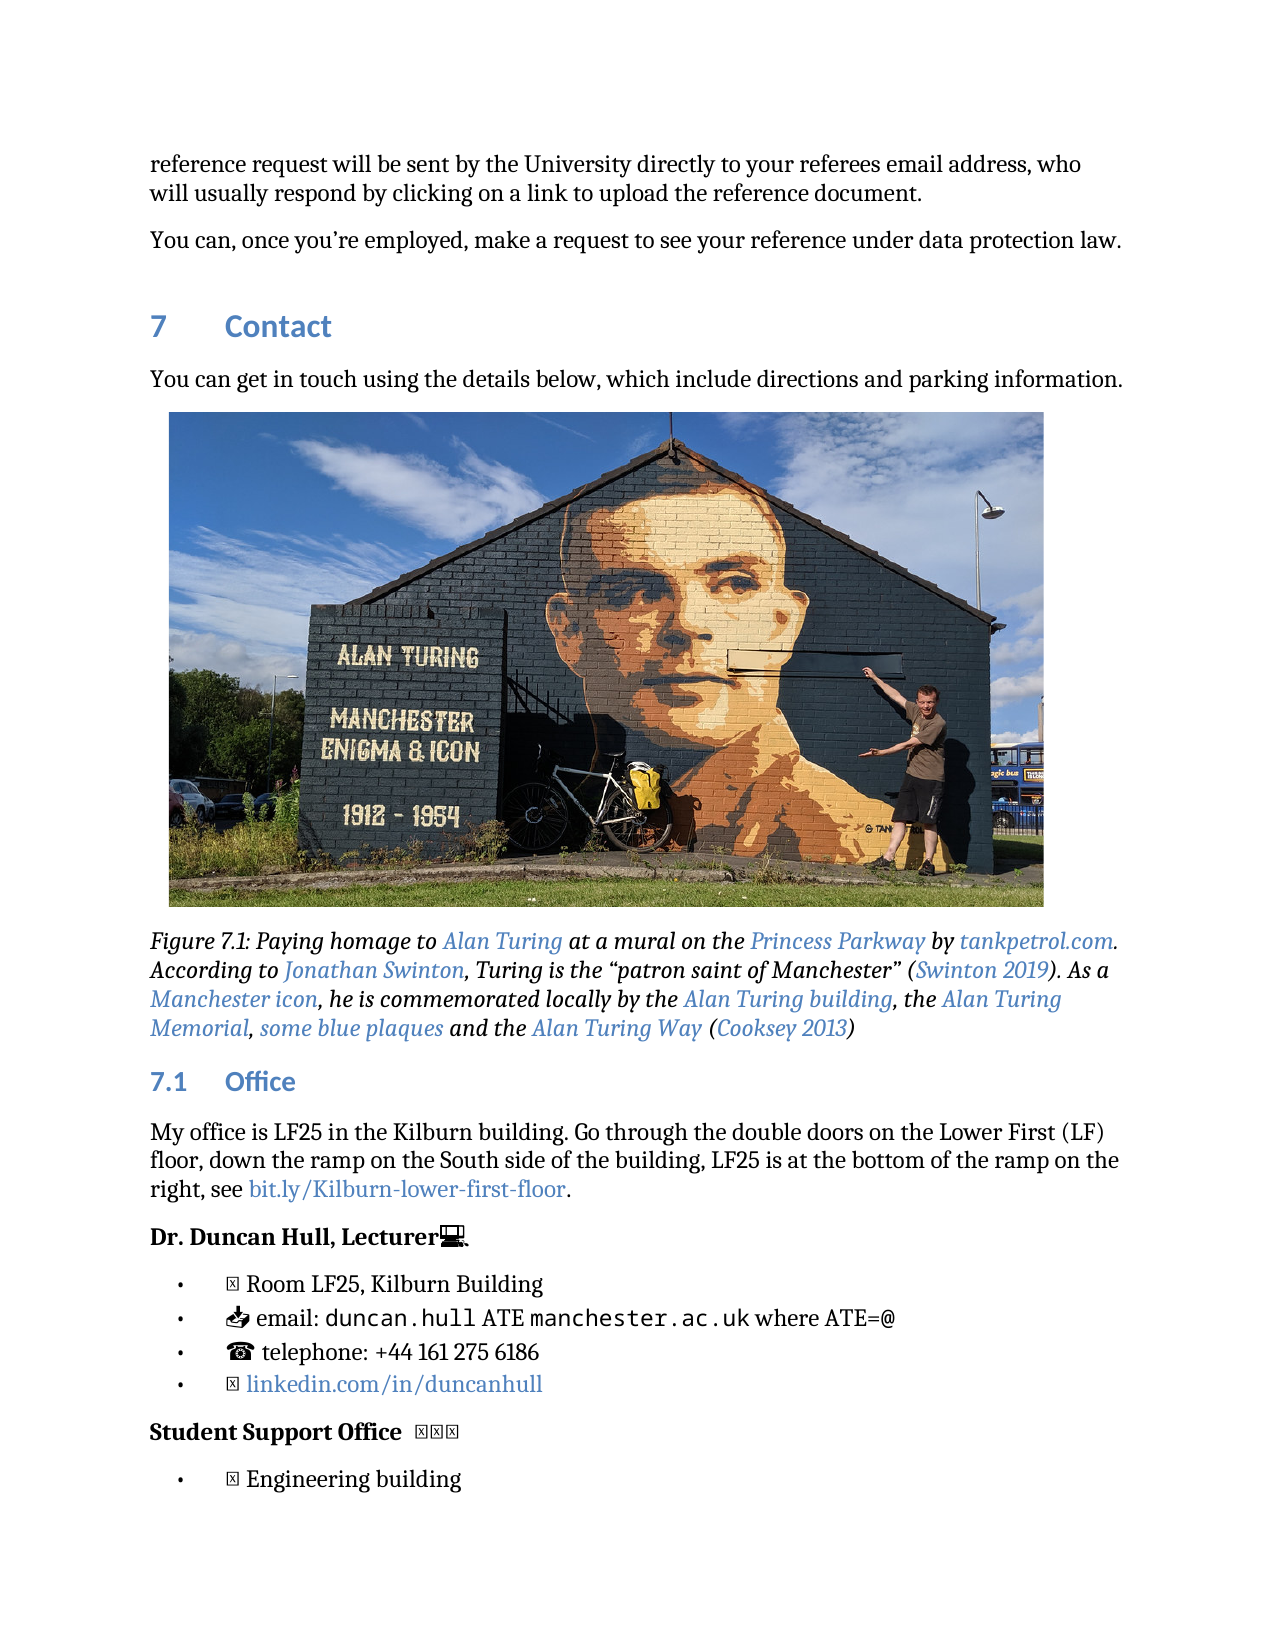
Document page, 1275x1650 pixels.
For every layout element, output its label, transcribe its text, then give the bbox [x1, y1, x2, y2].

text My office is LF25 in the Kilburn building. Go through the double doors on the Lower First (LF) floor, down the ramp on the South side of the building, LF25 is at the bottom of the ramp on the right, see bit.ly/Kilburn-lower-first-floor. [150, 1117, 1125, 1204]
list 🌐 linkedin.com/in/duncanhull [175, 1370, 1125, 1399]
list ☎️ telephone: +44 161 275 6186 [175, 1337, 1125, 1366]
list 🏢 Engineering building [175, 1465, 1125, 1494]
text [150, 150, 1125, 207]
subtitle 7 Contact [150, 305, 1125, 346]
text You can, once you’re employed, make a request to see your reference under data protection law. [150, 226, 1125, 255]
list 📥 email: duncan.hull ATE manchester.ac.uk where ATE=@ [175, 1302, 1125, 1334]
text Student Support Office 👨‍👩‍👧‍👧 [150, 1417, 1125, 1446]
list 🏢 Room LF25, Kilburn Building [175, 1270, 1125, 1299]
text Figure 7.1: Paying homage to Alan Turing at a mural on the Princess Parkway by tankpetrol.com. According to Jonathan Swinton, Turing is the “patron saint of Manchester” (Swinton 2019). As a Manchester icon, he is commemorated locally by the Alan Turing building, the Alan Turing Memorial, some blue plaques and the Alan Turing Way (Cooksey 2013) [150, 927, 1125, 1042]
text Dr. Duncan Hull, Lecturer 👨‍💻 [150, 1222, 1125, 1251]
picture [168, 412, 1044, 907]
text You can get in touch using the details below, which include directions and parking information. [150, 364, 1125, 393]
subtitle 7.1 Office [150, 1063, 1125, 1099]
